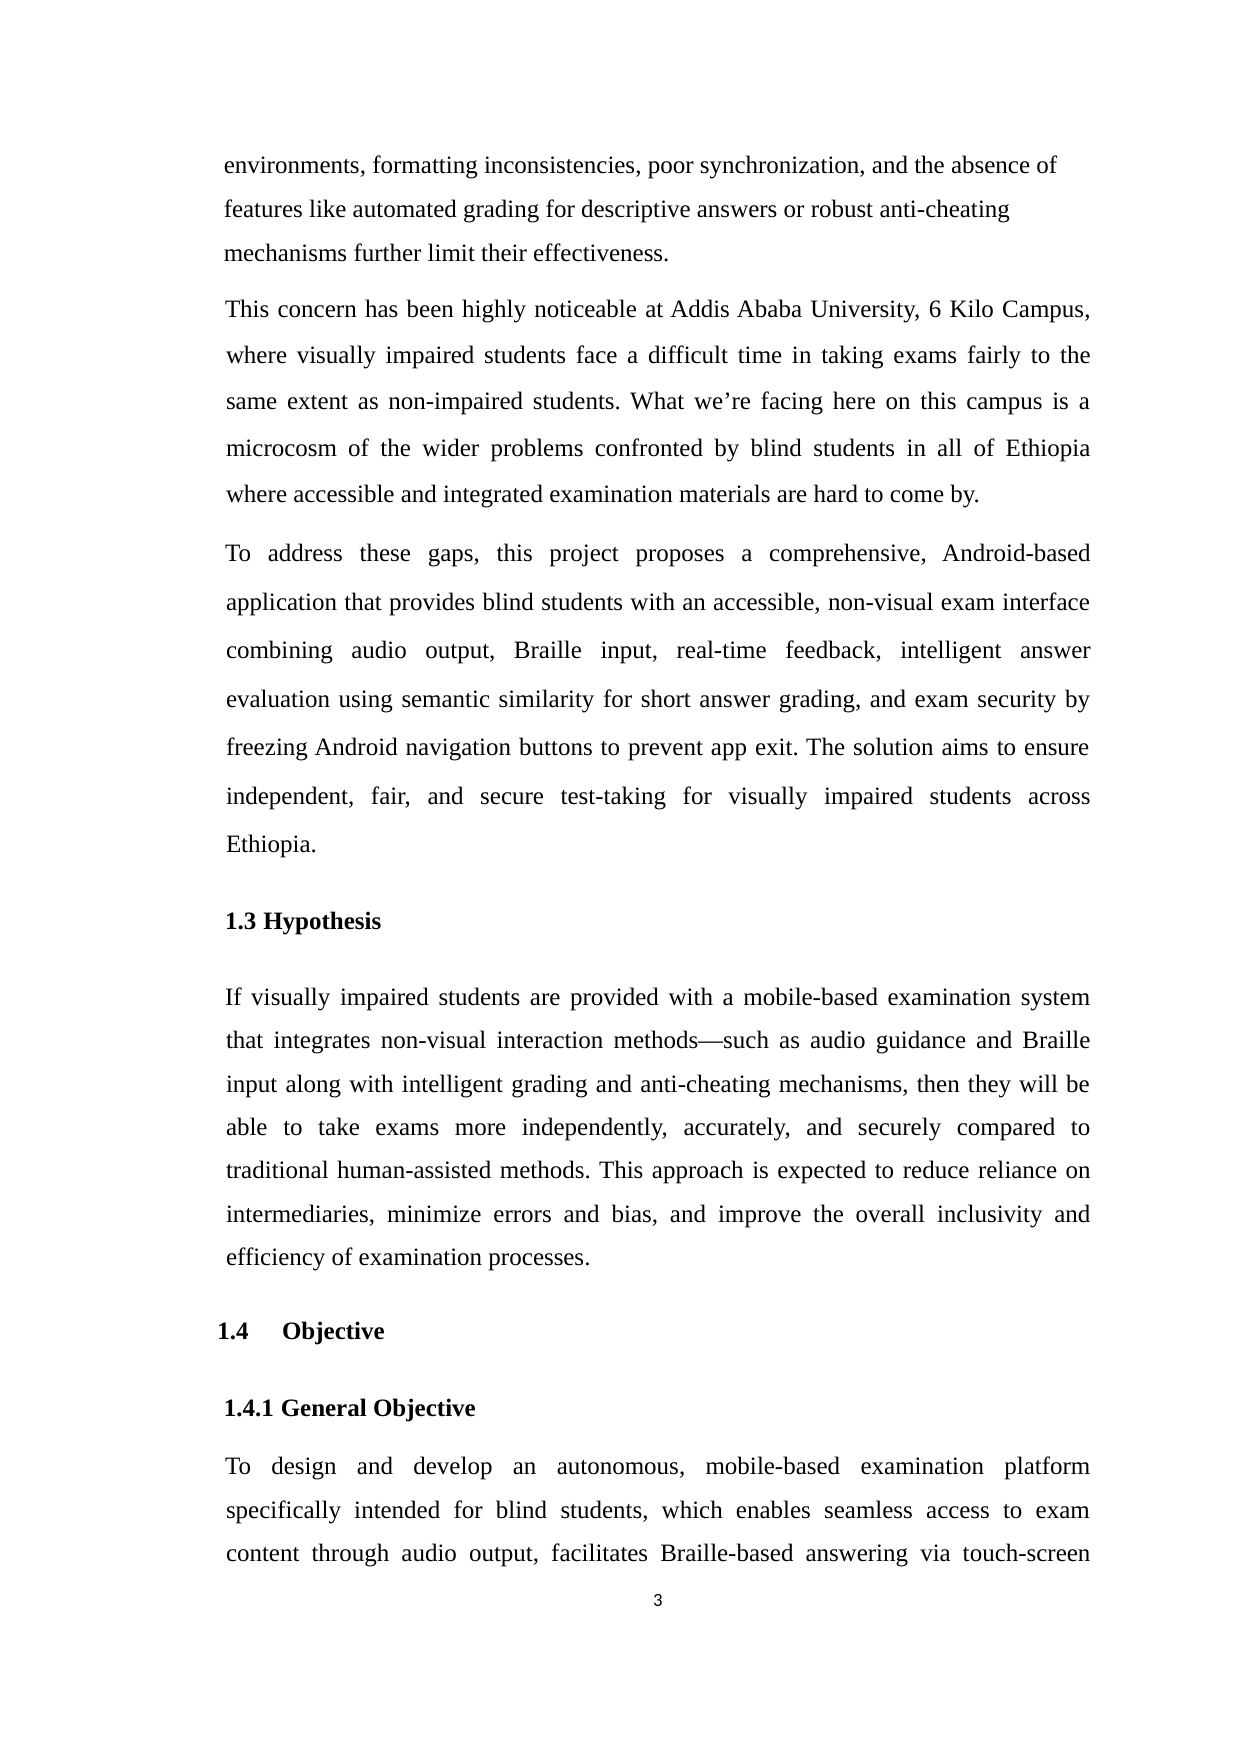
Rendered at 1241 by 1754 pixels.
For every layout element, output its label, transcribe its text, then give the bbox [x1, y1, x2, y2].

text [225, 1451, 1091, 1567]
subtitle 1.4.1 General Objective [223, 1393, 1240, 1422]
subtitle 1.3 Hypothesis [225, 906, 1091, 934]
subtitle 1.4 Objective [217, 1316, 1240, 1345]
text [223, 150, 1125, 267]
text If visually impaired students are provided with a mobile-based examination system that integrates non-visual interaction methods—such as audio guidance and Braille input along with intelligent grading and anti-cheating mechanisms, then they will be able to take exams more independently, accurately, and securely compared to traditional human-assisted methods. This approach is expected to reduce reliance on intermediaries, minimize errors and bias, and improve the overall inclusivity and efficiency of examination processes. [225, 982, 1091, 1271]
text To address these gaps, this project proposes a comprehensive, Android-based application that provides blind students with an accessible, non-visual exam interface combining audio output, Braille input, real-time feedback, intelligent answer evaluation using semantic similarity for short answer grading, and exam security by freezing Android navigation buttons to prevent app exit. The solution aims to ensure independent, fair, and secure test-taking for visually impaired students across Ethiopia. [225, 538, 1091, 858]
text This concern has been highly noticeable at Addis Ababa University, 6 Kilo Campus, where visually impaired students face a difficult time in taking exams fairly to the same extent as non-impaired students. What we’re facing here on this campus is a microcosm of the wider problems confronted by blind students in all of Ethiopia where accessible and integrated examination materials are hard to come by. [225, 294, 1091, 508]
